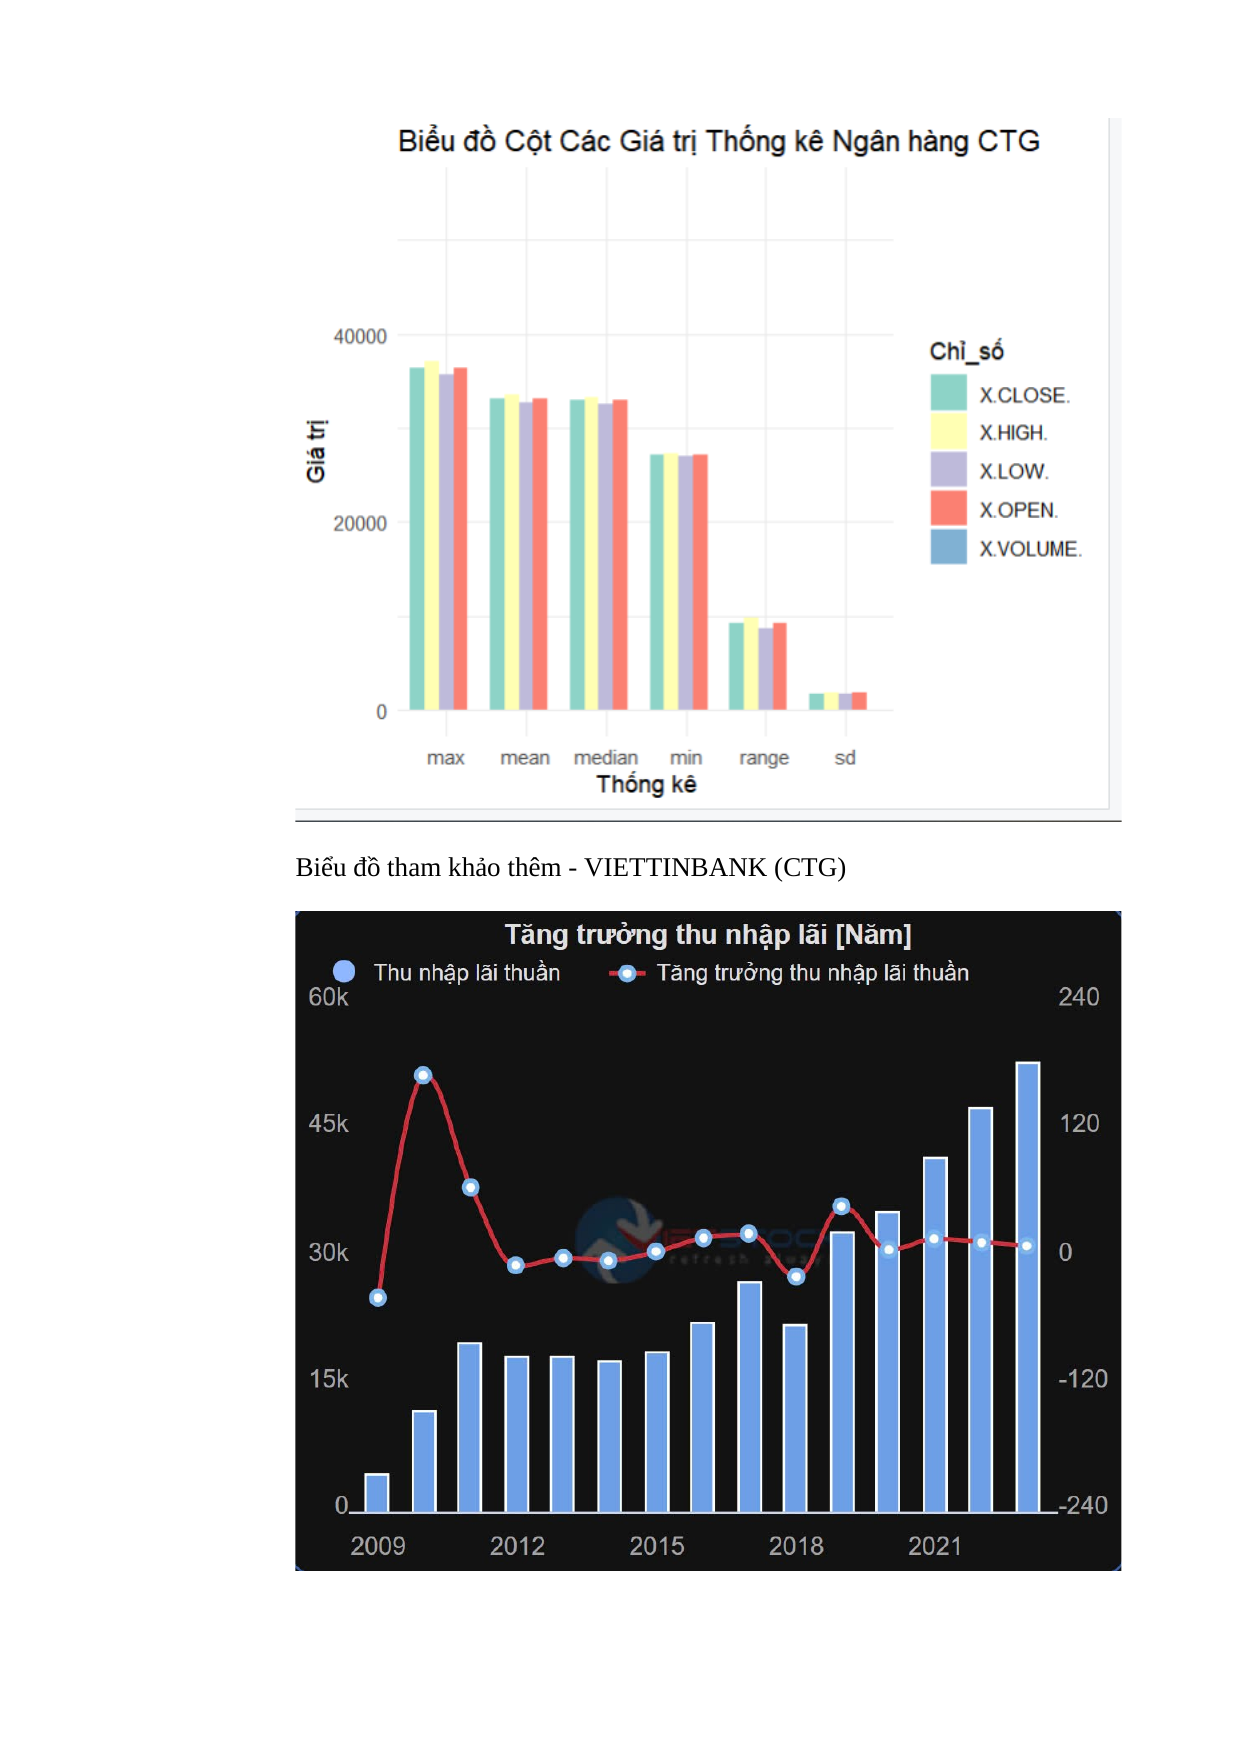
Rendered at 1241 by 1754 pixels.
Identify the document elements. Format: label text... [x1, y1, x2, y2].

text Biểu đồ tham khảo thêm - VIETTINBANK (CTG) [295, 851, 1122, 882]
picture [295, 911, 1122, 1571]
picture [295, 118, 1122, 822]
